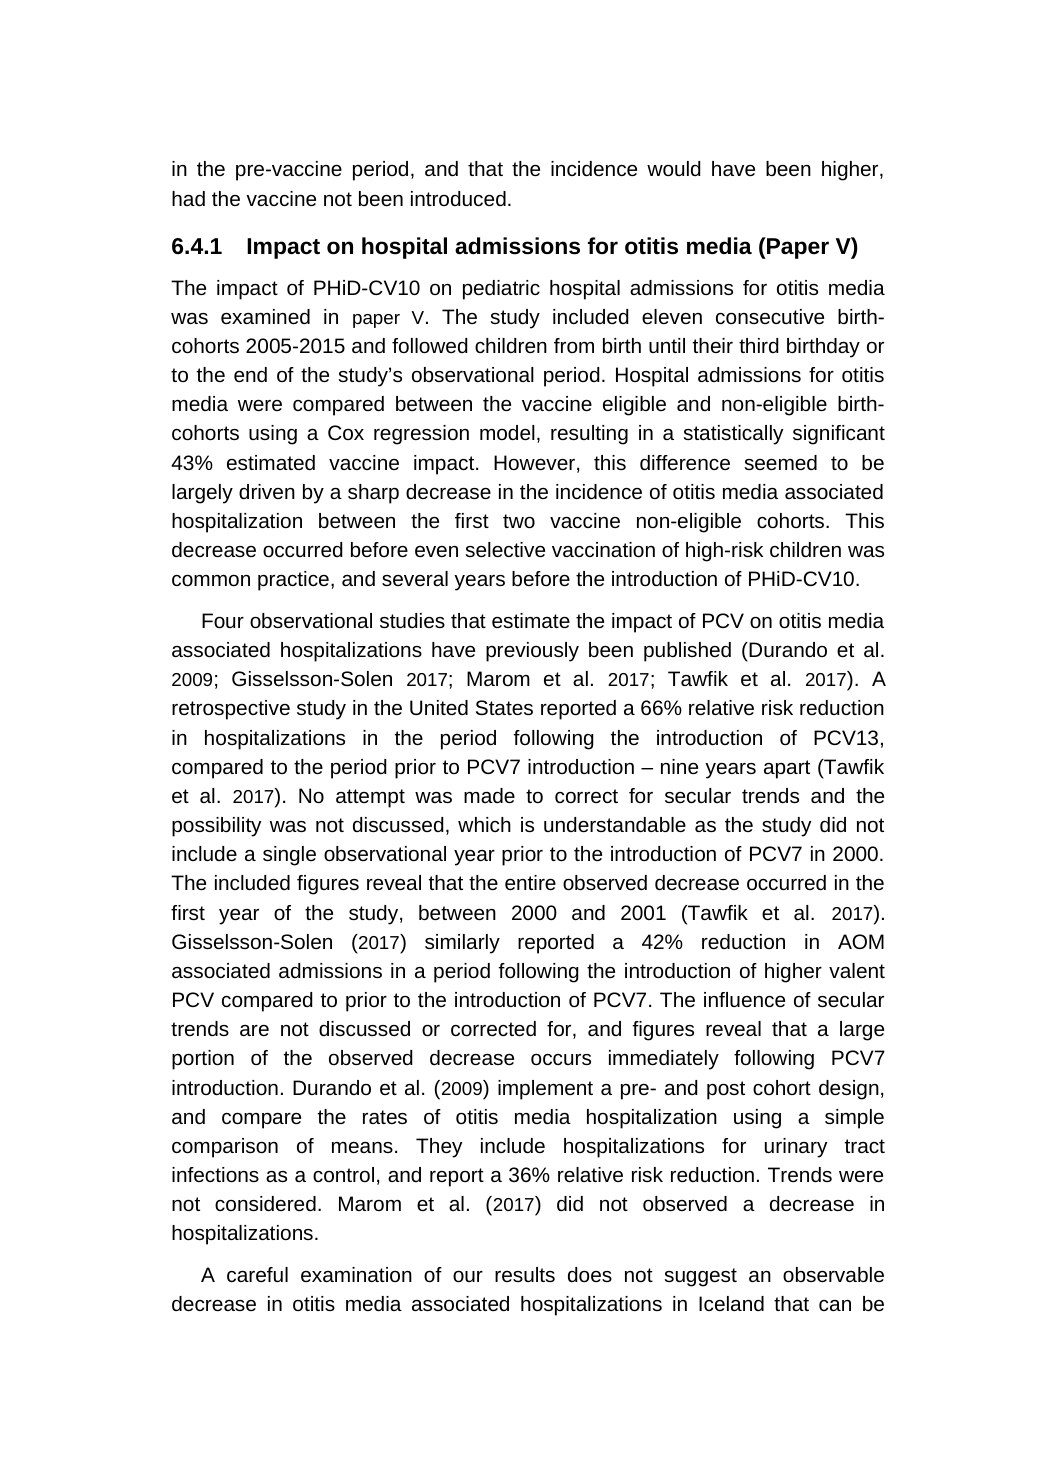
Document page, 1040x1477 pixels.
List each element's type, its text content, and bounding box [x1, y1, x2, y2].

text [171, 153, 886, 212]
text The impact of PHiD-CV10 on pediatric hospital admissions for otitis media was examined in paper V. The study included eleven consecutive birth-cohorts 2005-2015 and followed children from birth until their third birthday or to the end of the study’s observational period. Hospital admissions for otitis media were compared between the vaccine eligible and non-eligible birth-cohorts using a Cox regression model, resulting in a statistically significant 43% estimated vaccine impact. However, this difference seemed to be largely driven by a sharp decrease in the incidence of otitis media associated hospitalization between the first two vaccine non-eligible cohorts. This decrease occurred before even selective vaccination of high-risk children was common practice, and several years before the introduction of PHiD-CV10. [171, 272, 886, 592]
text Four observational studies that estimate the impact of PCV on otitis media associated hospitalizations have previously been published (Durando et al. 2009; Gisselsson-Solen 2017; Marom et al. 2017; Tawfik et al. 2017). A retrospective study in the United States reported a 66% relative risk reduction in hospitalizations in the period following the introduction of PCV13, compared to the period prior to PCV7 introduction – nine years apart (Tawfik et al. 2017). No attempt was made to correct for secular trends and the possibility was not discussed, which is understandable as the study did not include a single observational year prior to the introduction of PCV7 in 2000. The included figures reveal that the entire observed decrease occurred in the first year of the study, between 2000 and 2001 (Tawfik et al. 2017). Gisselsson-Solen (2017) similarly reported a 42% reduction in AOM associated admissions in a period following the introduction of higher valent PCV compared to prior to the introduction of PCV7. The influence of secular trends are not discussed or corrected for, and figures reveal that a large portion of the observed decrease occurs immediately following PCV7 introduction. Durando et al. (2009) implement a pre- and post cohort design, and compare the rates of otitis media hospitalization using a simple comparison of means. They include hospitalizations for urinary tract infections as a control, and report a 36% relative risk reduction. Trends were not considered. Marom et al. (2017) did not observed a decrease in hospitalizations. [171, 605, 886, 1247]
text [171, 1259, 886, 1317]
subtitle Impact on hospital admissions for otitis media (Paper V) [171, 233, 886, 259]
